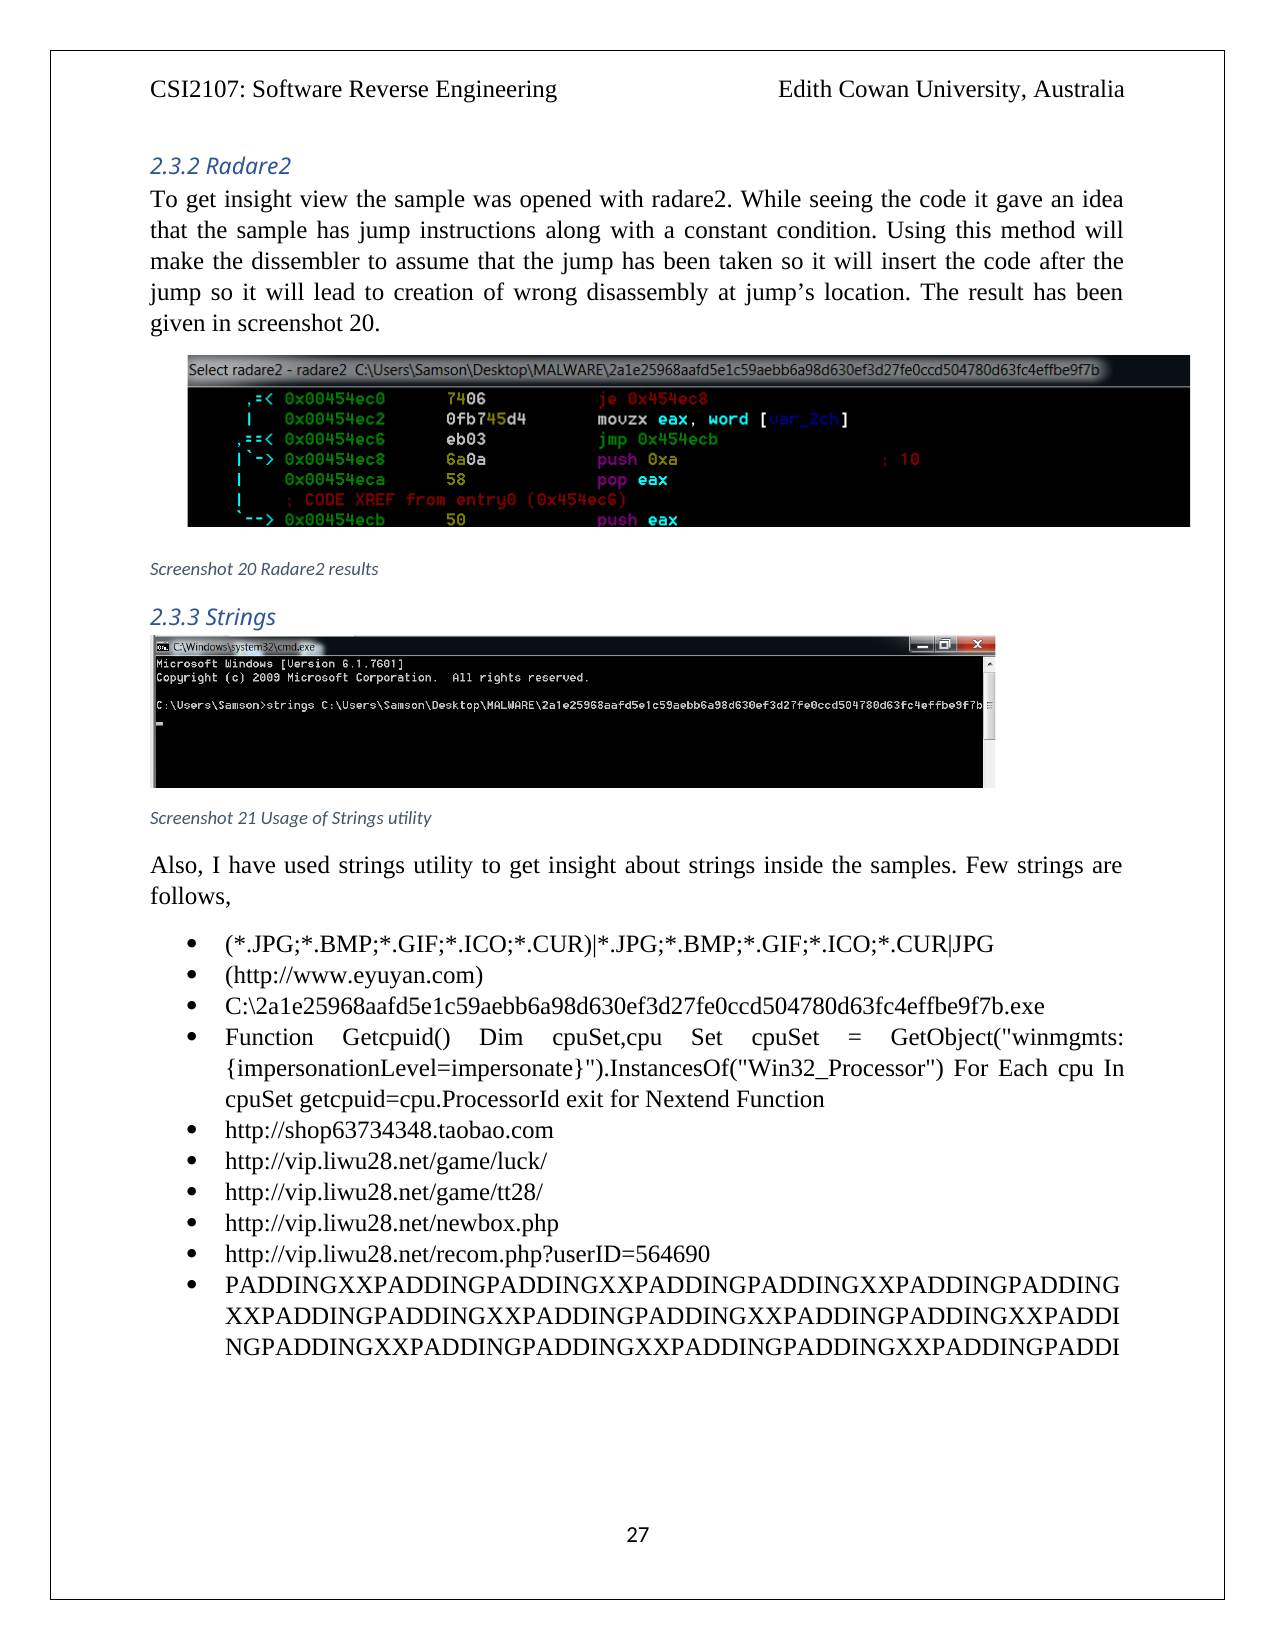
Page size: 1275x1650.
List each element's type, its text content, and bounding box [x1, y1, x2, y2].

list (*.JPG;*.BMP;*.GIF;*.ICO;*.CUR)|*.JPG;*.BMP;*.GIF;*.ICO;*.CUR|JPG [187, 929, 1125, 958]
list http://shop63734348.taobao.com [187, 1115, 1125, 1144]
picture [187, 355, 1191, 527]
text To get insight view the sample was opened with radare2. While seeing the code it gave an idea that the sample has jump instructions along with a constant condition. Using this method will make the dissembler to assume that the jump has been taken so it will insert the code after the jump so it will lead to creation of wrong disassembly at jump’s location. The result has been given in screenshot 20. [150, 184, 1125, 337]
list (http://www.eyuyan.com) [187, 960, 1125, 989]
list http://vip.liwu28.net/game/tt28/ [187, 1177, 1125, 1206]
list C:\2a1e25968aafd5e1c59aebb6a98d630ef3d27fe0ccd504780d63fc4effbe9f7b.exe [187, 991, 1125, 1020]
list http://vip.liwu28.net/recom.php?userID=564690 [187, 1239, 1125, 1268]
subtitle 2.3.3 Strings [150, 601, 1125, 632]
list PADDINGXXPADDINGPADDINGXXPADDINGPADDINGXXPADDINGPADDINGXXPADDINGPADDINGXXPADDINGPADDINGXXPADDINGPADDINGXXPADDINGPADDINGXXPADDINGPADDINGXXPADDINGPADDINGXXPADDINGPADDI [187, 1270, 1125, 1361]
list http://vip.liwu28.net/game/luck/ [187, 1146, 1125, 1175]
list http://vip.liwu28.net/newbox.php [187, 1208, 1125, 1237]
text Also, I have used strings utility to get insight about strings inside the samples. Few strings are follows, [150, 850, 1125, 910]
picture [150, 635, 996, 788]
list Function Getcpuid() Dim cpuSet,cpu Set cpuSet = GetObject("winmgmts:{impersonationLevel=impersonate}").InstancesOf("Win32_Processor") For Each cpu In cpuSet getcpuid=cpu.ProcessorId exit for Nextend Function [187, 1022, 1125, 1113]
subtitle 2.3.2 Radare2 [150, 150, 1125, 181]
